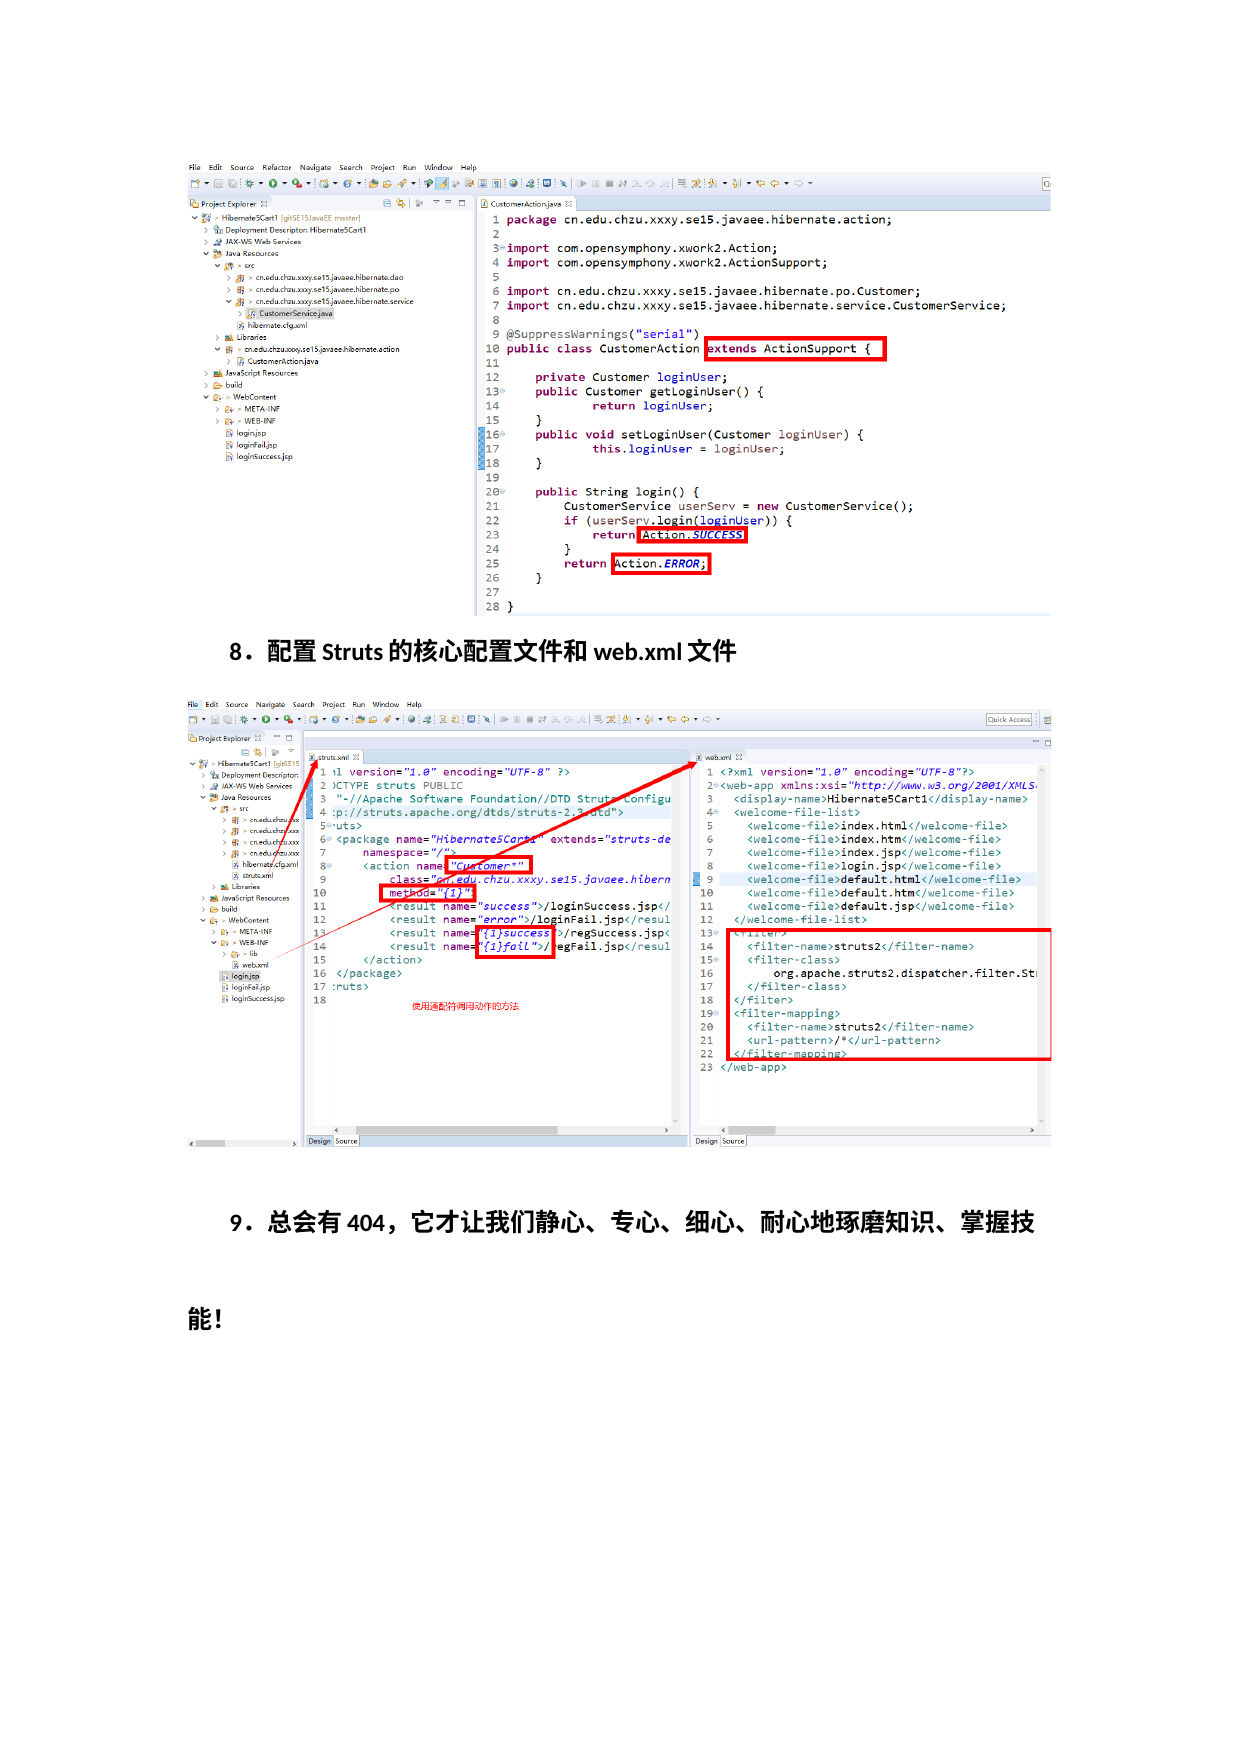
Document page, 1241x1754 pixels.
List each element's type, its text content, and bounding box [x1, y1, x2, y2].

list 总会有404，它才让我们静心、专心、细心、耐心地琢磨知识、掌握技能！ [187, 1188, 1053, 1350]
picture [187, 162, 1051, 616]
list 配置Struts的核心配置文件和web.xml文件 [187, 617, 1053, 682]
picture [187, 700, 1052, 1147]
